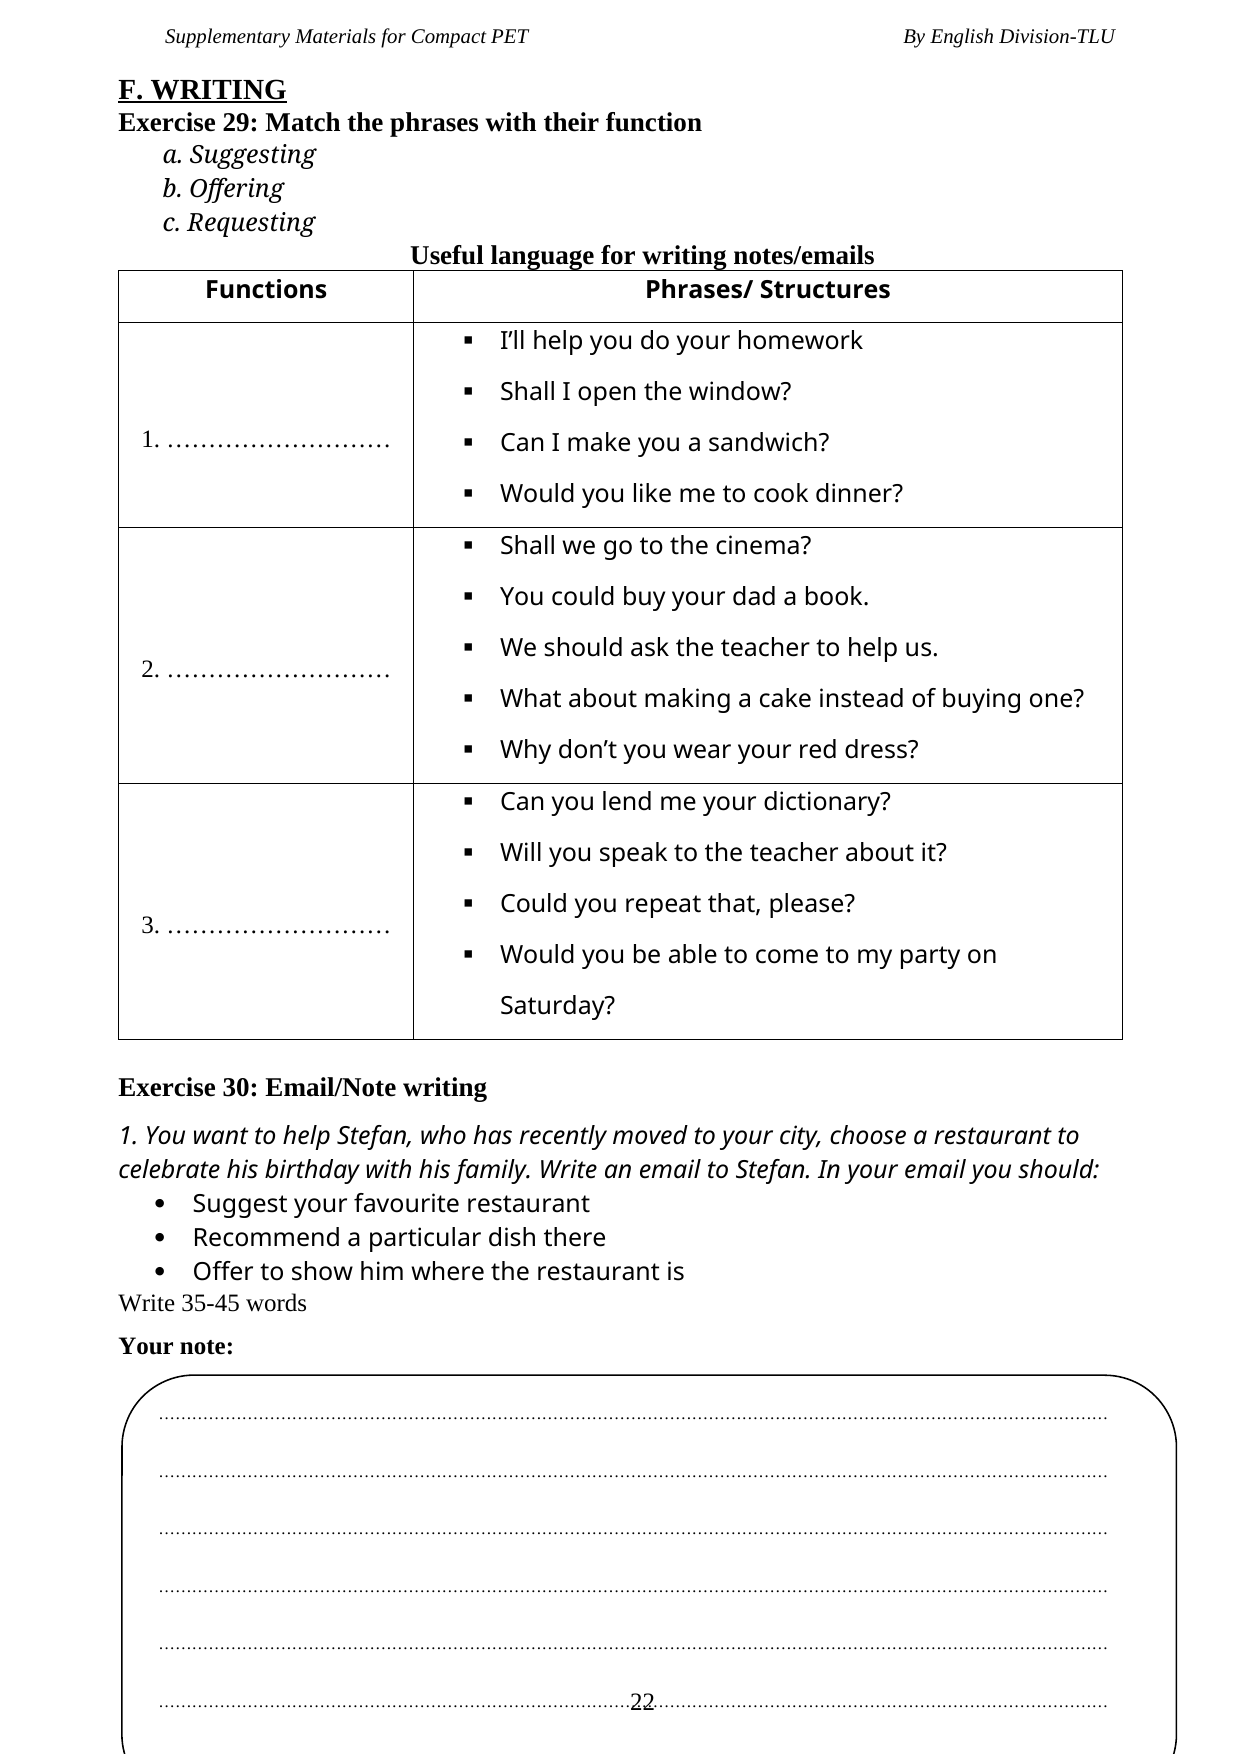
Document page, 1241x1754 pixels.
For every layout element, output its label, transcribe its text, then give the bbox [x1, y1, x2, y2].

text Write 35-45 words [118, 1288, 1166, 1317]
table_cell 3. ……………………… [119, 784, 413, 1039]
list Recommend a particular dish there [155, 1220, 1166, 1254]
table_header Functions [119, 271, 413, 322]
table_cell 1. ……………………… [119, 323, 413, 527]
table_header Phrases/ Structures [414, 271, 1122, 322]
text 1. You want to help Stefan, who has recently moved to your city, choose a restaurant to celebrate his birthday with his family. Write an email to Stefan. In your email you should: [118, 1118, 1166, 1186]
text c. Requesting [162, 205, 1166, 239]
text a. Suggesting [162, 137, 1166, 171]
table_cell Can you lend me your dictionary? Will you speak to the teacher about it? Could you repeat that, please? Would you be able to come to my party on Saturday? [414, 784, 1122, 1039]
list Offer to show him where the restaurant is [155, 1254, 1166, 1288]
text Useful language for writing notes/emails [118, 239, 1166, 270]
table_cell Shall we go to the cinema? You could buy your dad a book. We should ask the teacher to help us. What about making a cake instead of buying one? Why don’t you wear your red dress? [414, 528, 1122, 783]
text Exercise 29: Match the phrases with their function [118, 106, 1166, 137]
table_cell I’ll help you do your homework Shall I open the window? Can I make you a sandwich? Would you like me to cook dinner? [414, 323, 1122, 527]
text Exercise 30: Email/Note writing [118, 1071, 1166, 1102]
text b. Offering [162, 171, 1166, 205]
list Suggest your favourite restaurant [155, 1186, 1166, 1220]
text Your note: [118, 1331, 1166, 1360]
text F. WRITING [118, 72, 1166, 106]
table_cell 2. ……………………… [119, 528, 413, 783]
